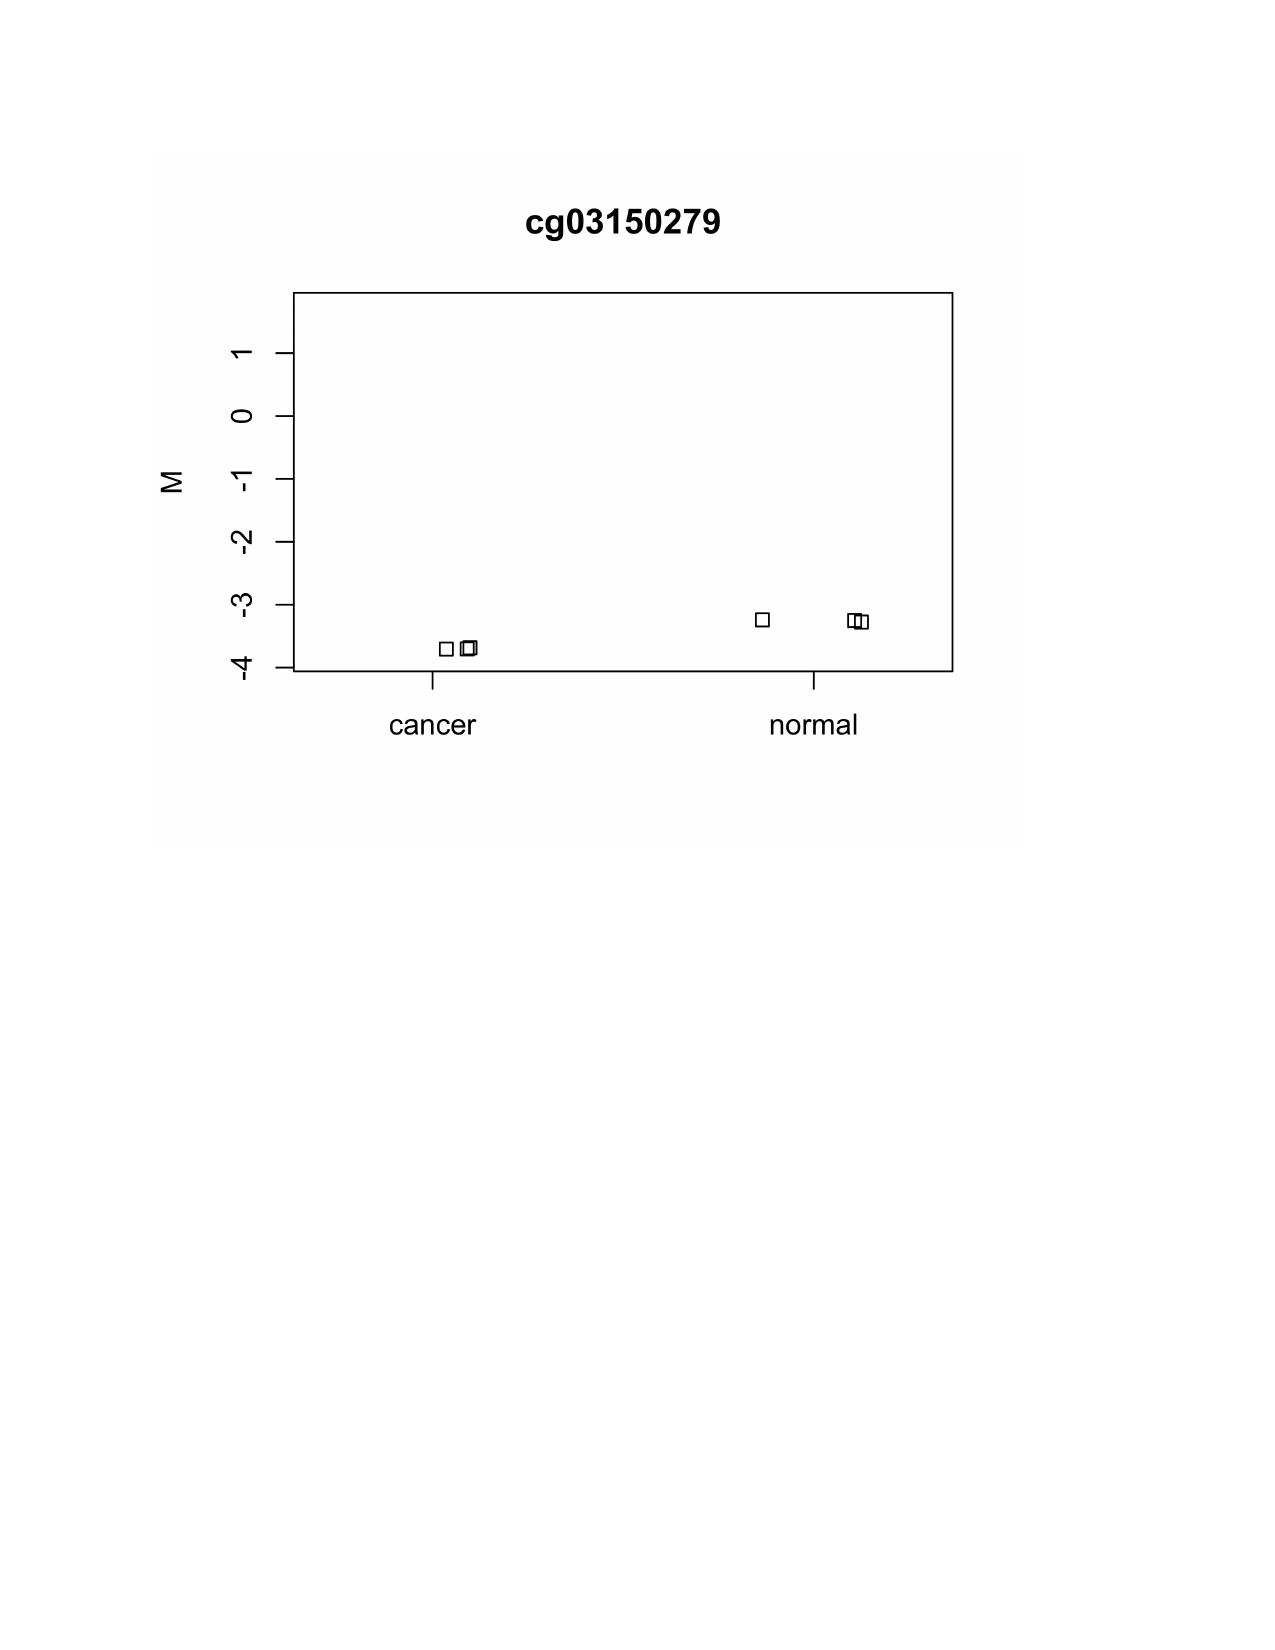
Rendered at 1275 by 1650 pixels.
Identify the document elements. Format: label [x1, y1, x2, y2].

picture [150, 150, 1025, 850]
